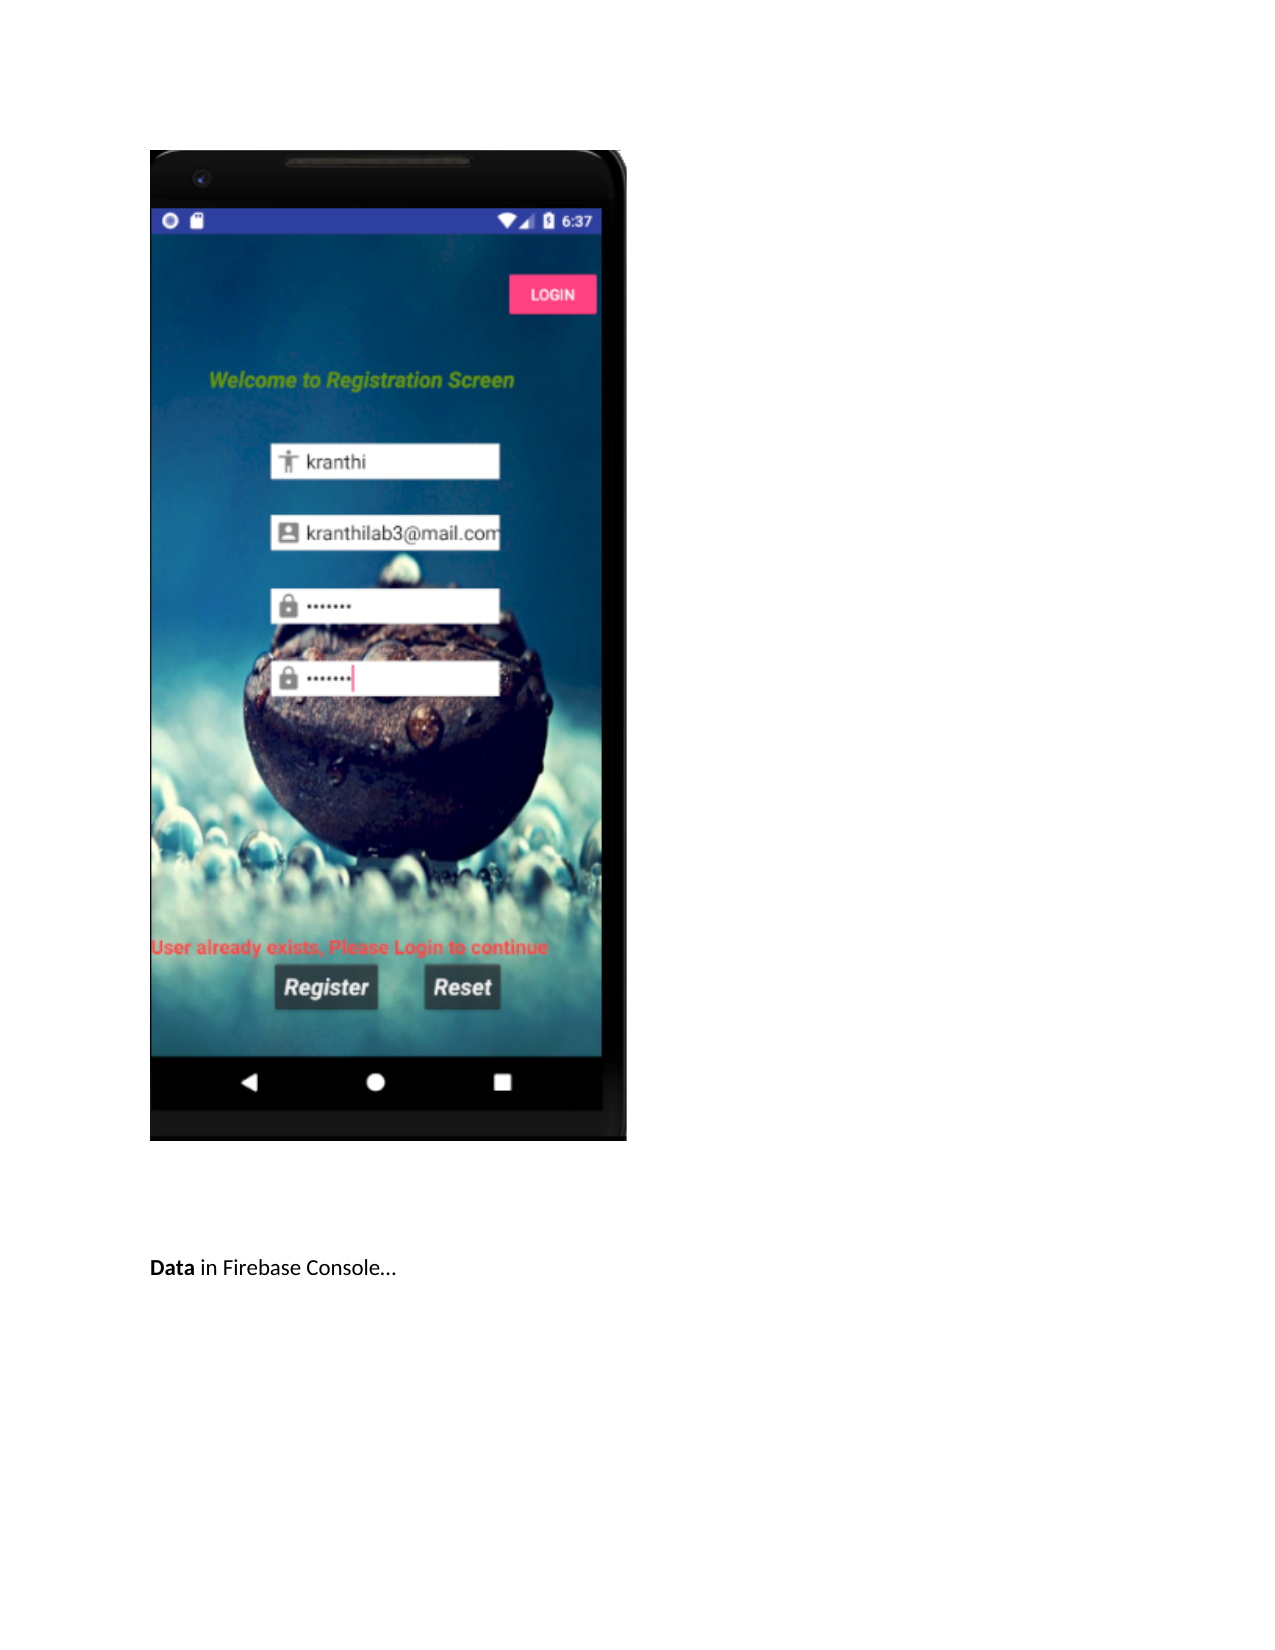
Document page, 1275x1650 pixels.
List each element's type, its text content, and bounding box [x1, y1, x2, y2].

text Data in Firebase Console… [150, 1253, 1125, 1281]
picture [150, 150, 627, 1141]
